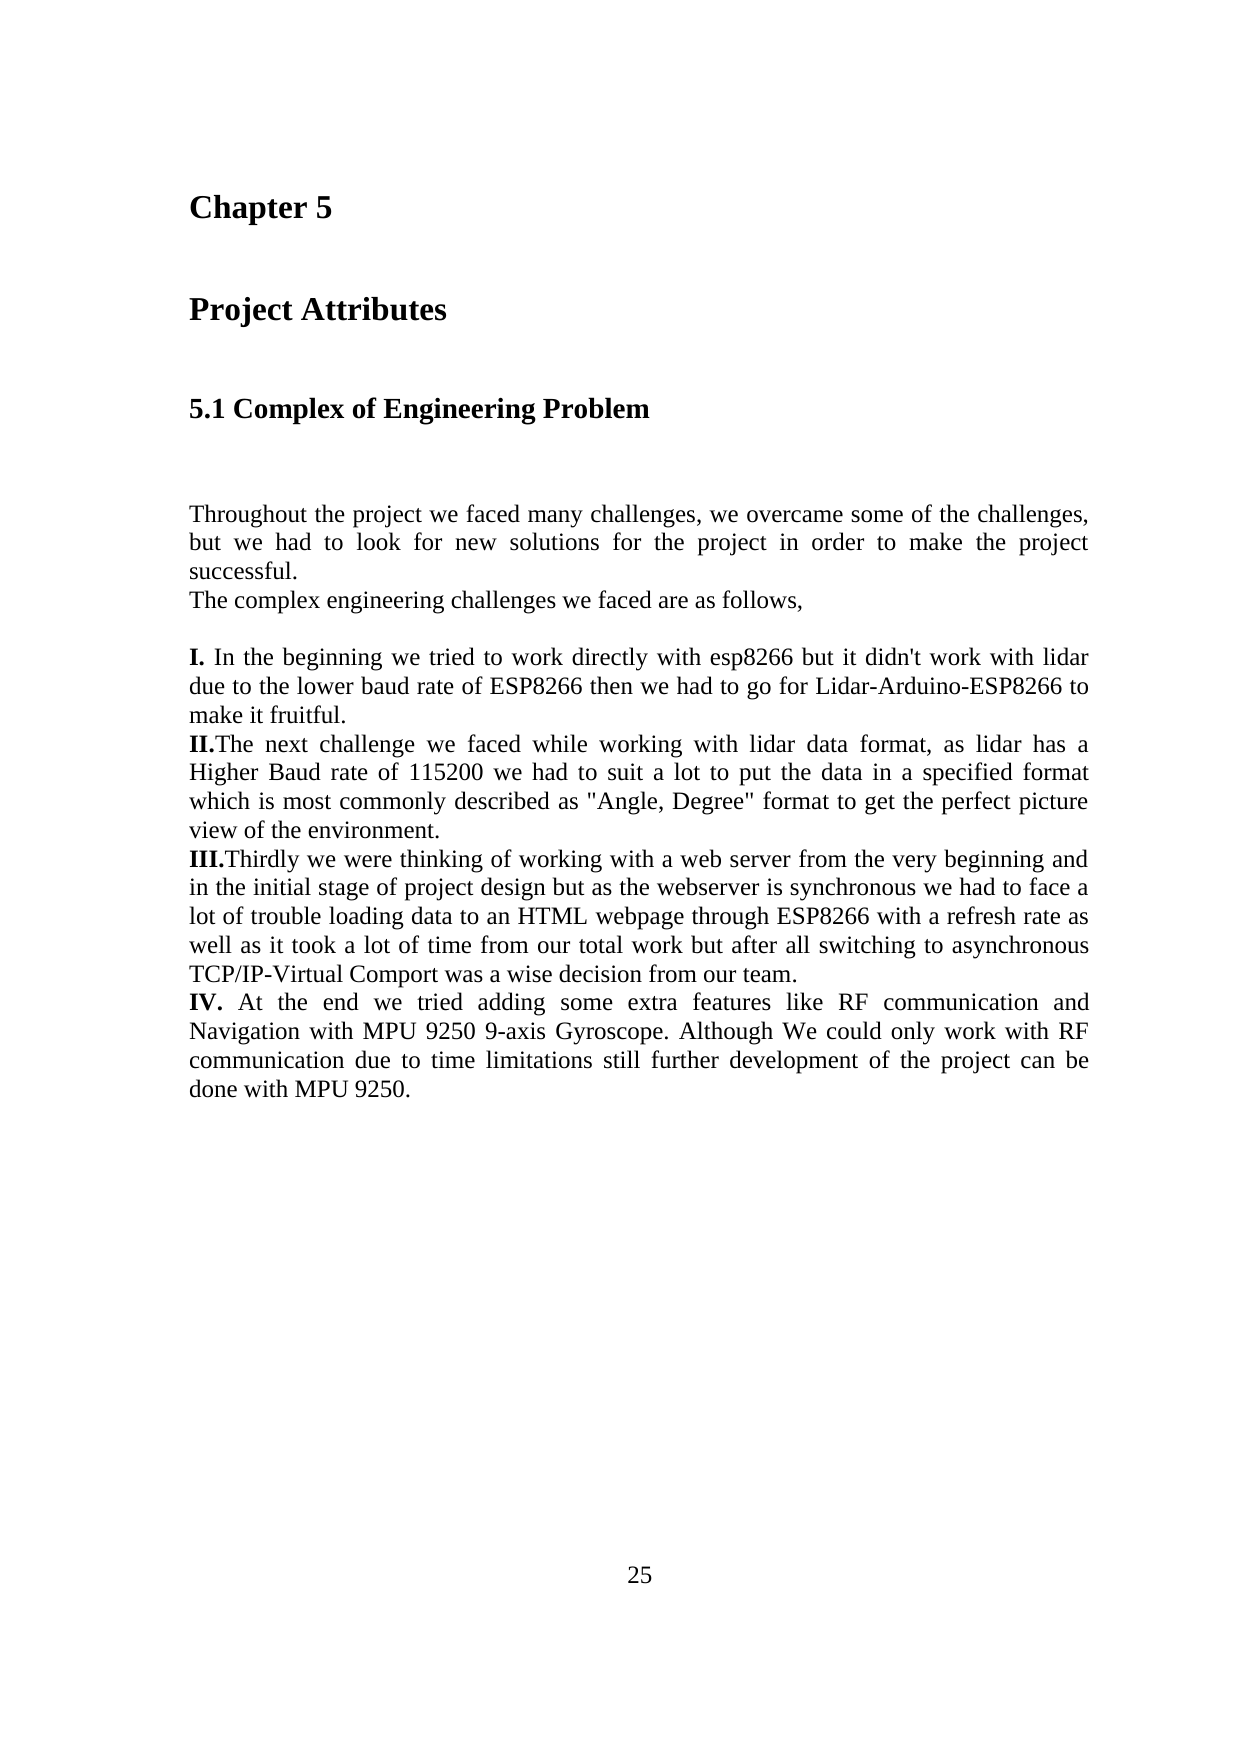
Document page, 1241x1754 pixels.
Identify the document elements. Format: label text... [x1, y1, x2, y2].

text The complex engineering challenges we faced are as follows, [189, 585, 1090, 614]
text Throughout the project we faced many challenges, we overcame some of the challenges, but we had to look for new solutions for the project in order to make the project successful. [189, 499, 1090, 585]
title Chapter 5 [189, 187, 1090, 226]
text I. In the beginning we tried to work directly with esp8266 but it didn't work with lidar due to the lower baud rate of ESP8266 then we had to go for Lidar-Arduino-ESP8266 to make it fruitful. [189, 642, 1090, 729]
text IV. At the end we tried adding some extra features like RF communication and Navigation with MPU 9250 9-axis Gyroscope. Although We could only work with RF communication due to time limitations still further development of the project can be done with MPU 9250. [189, 987, 1090, 1102]
subtitle 5.1 Complex of Engineering Problem [189, 391, 1090, 424]
subtitle Project Attributes [189, 289, 1090, 327]
text II.The next challenge we faced while working with lidar data format, as lidar has a Higher Baud rate of 115200 we had to suit a lot to put the data in a specified format which is most commonly described as "Angle, Degree" format to get the perfect picture view of the environment. [189, 729, 1090, 844]
text III.Thirdly we were thinking of working with a web server from the very beginning and in the initial stage of project design but as the webserver is synchronous we had to face a lot of trouble loading data to an HTML webpage through ESP8266 with a refresh rate as well as it took a lot of time from our total work but after all switching to asynchronous TCP/IP-Virtual Comport was a wise decision from our team. [189, 844, 1090, 987]
